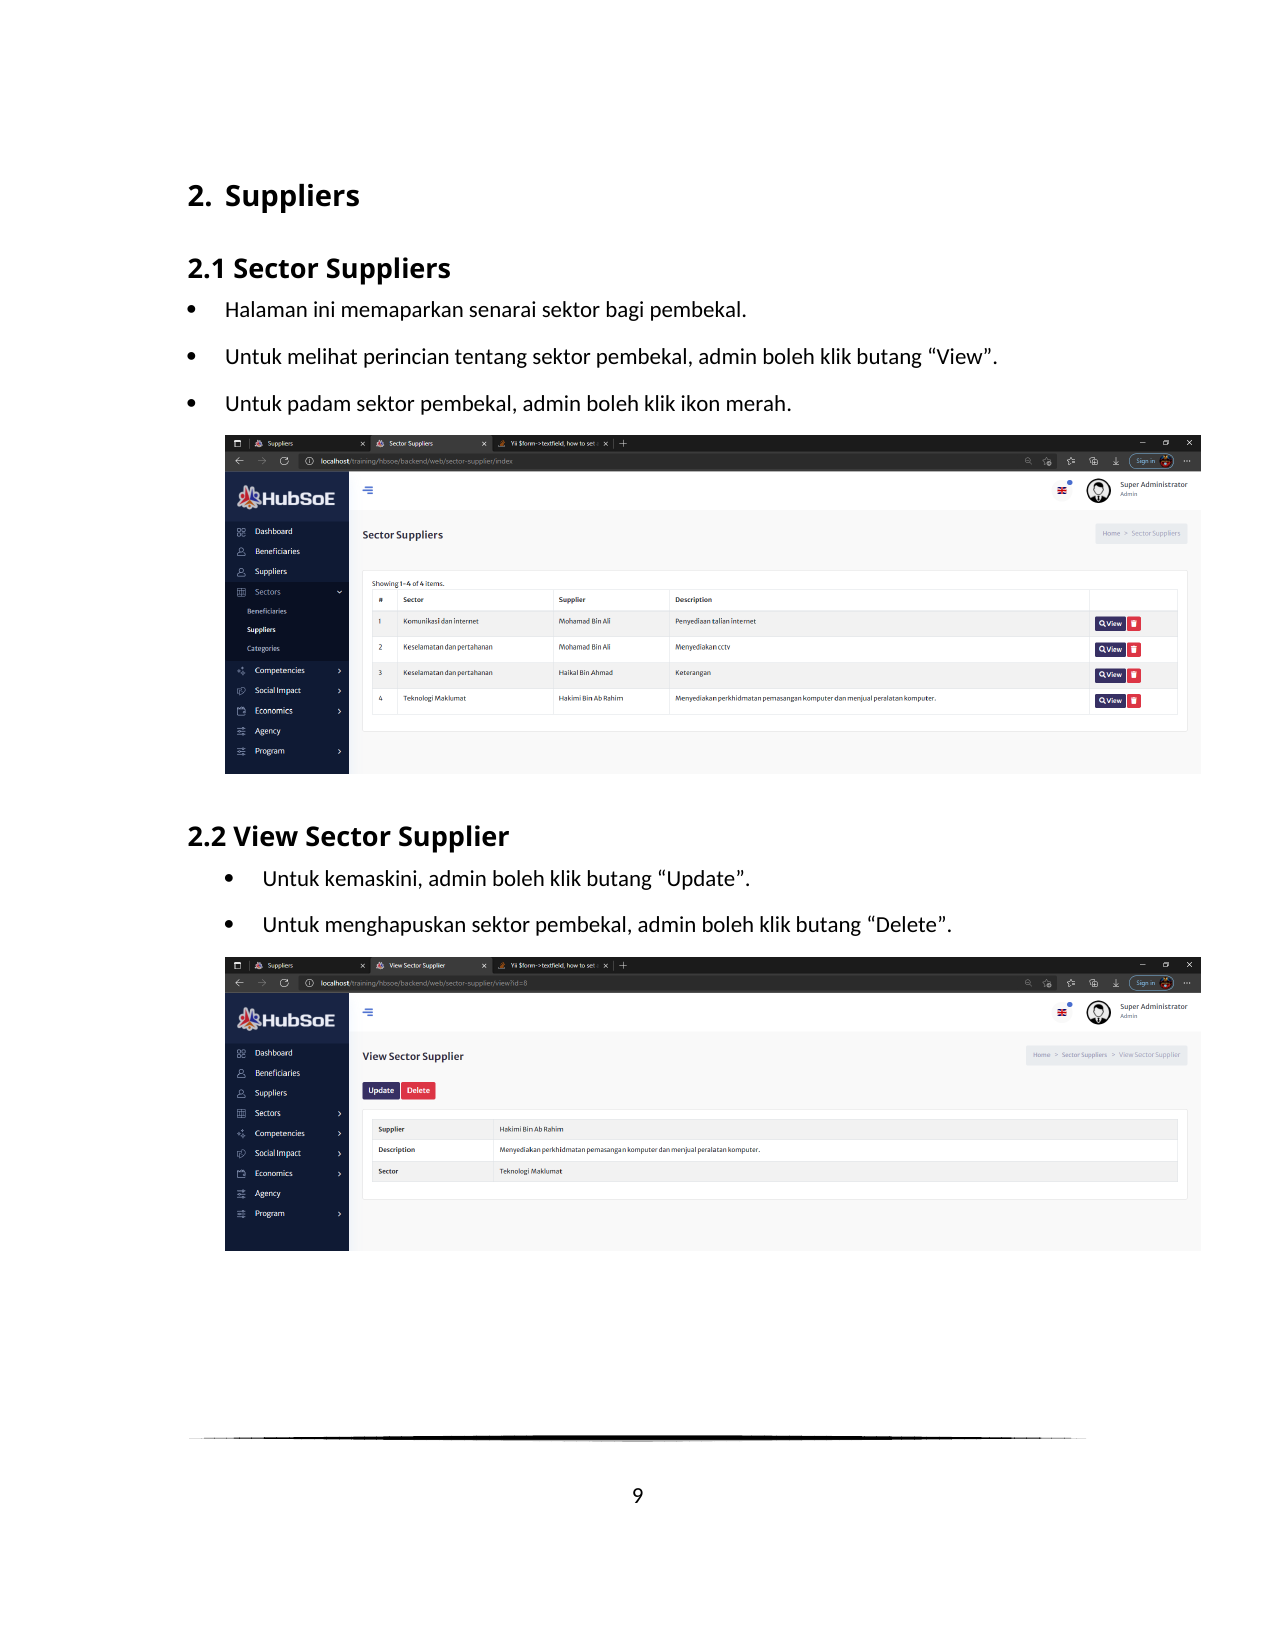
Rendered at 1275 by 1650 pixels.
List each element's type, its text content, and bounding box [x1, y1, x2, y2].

list Halaman ini memaparkan senarai sektor bagi pembekal. [187, 295, 1125, 323]
list Untuk melihat perincian tentang sektor pembekal, admin boleh klik butang “View”. [187, 342, 1125, 370]
list Untuk menghapuskan sektor pembekal, admin boleh klik butang “Delete”. [225, 911, 1125, 938]
subtitle 2.2 View Sector Supplier [150, 818, 1125, 854]
subtitle 2.1 Sector Suppliers [187, 249, 1125, 286]
picture [225, 957, 1201, 1251]
list Untuk padam sektor pembekal, admin boleh klik ikon merah. [187, 389, 1125, 417]
list Untuk kemaskini, admin boleh klik butang “Update”. [225, 864, 1125, 892]
picture [189, 1434, 1087, 1442]
subtitle Suppliers [187, 175, 1125, 215]
picture [225, 435, 1201, 774]
